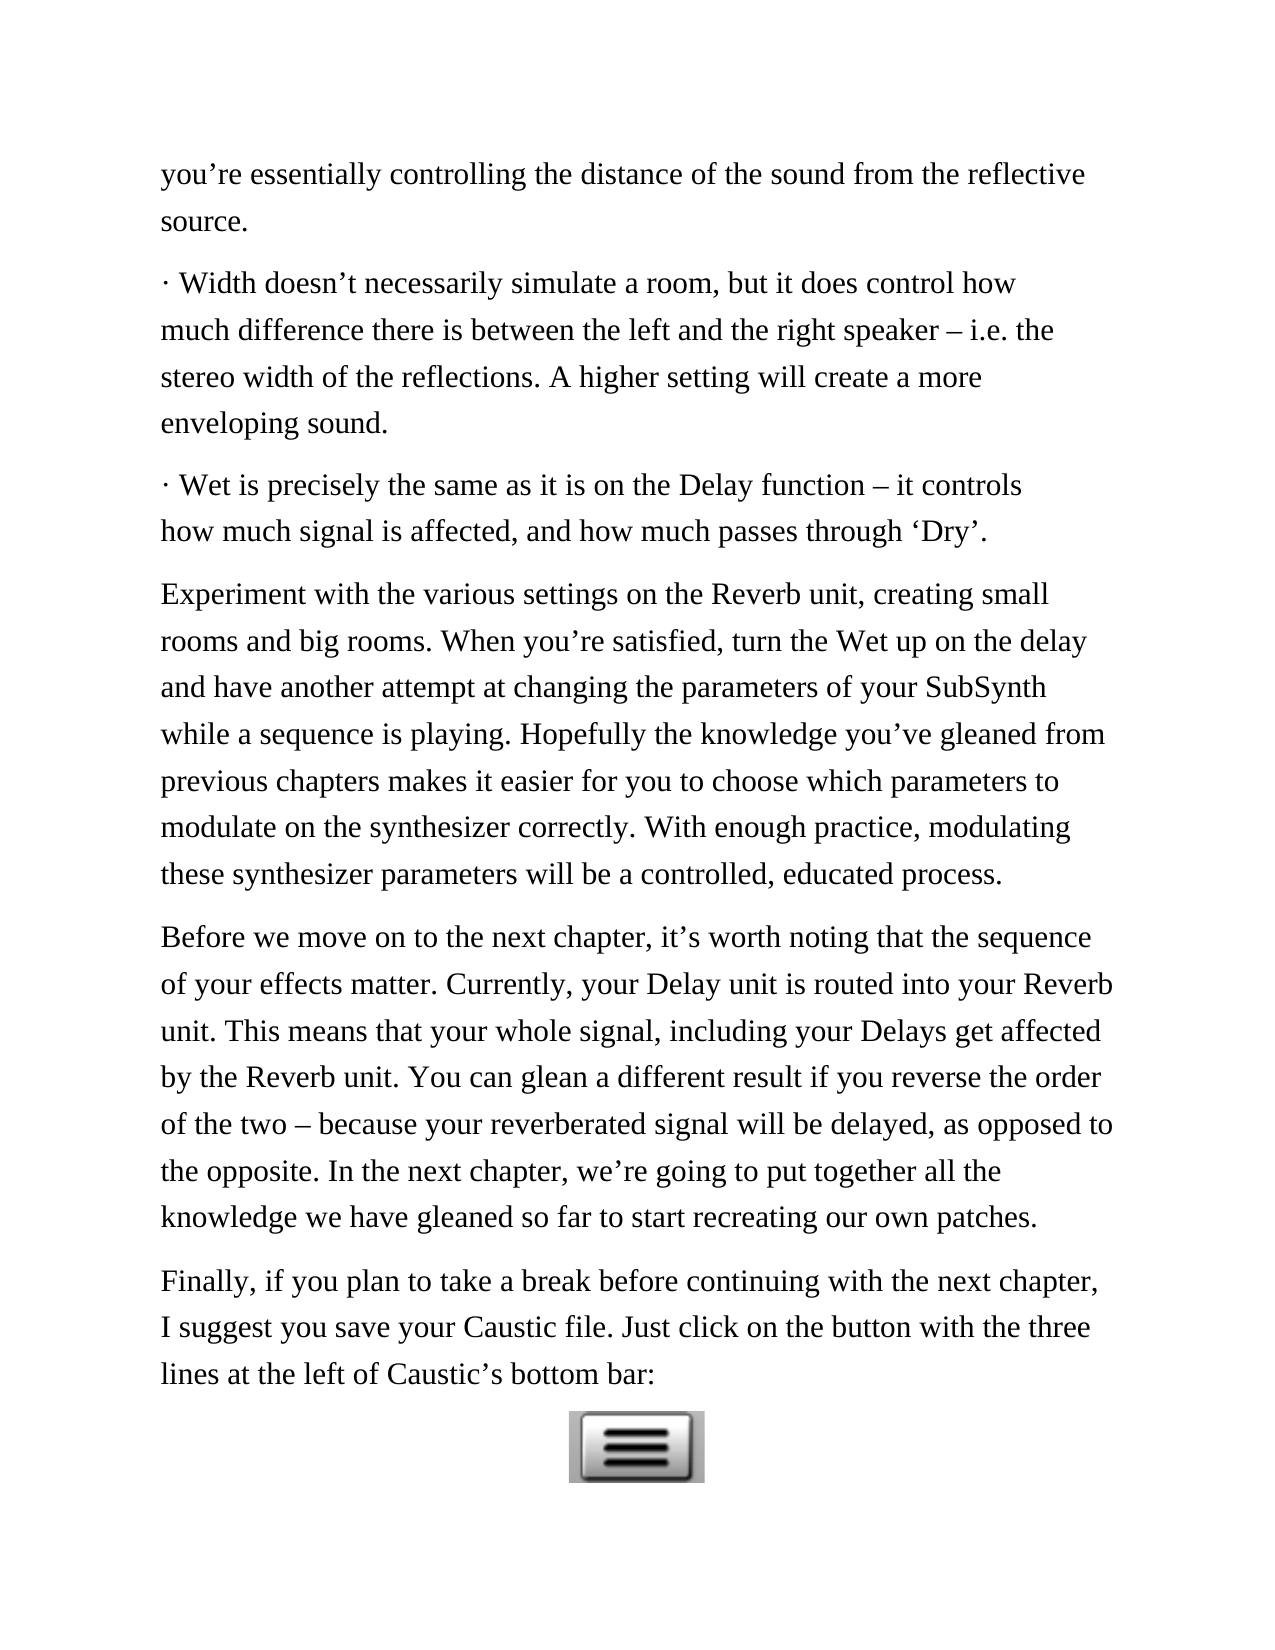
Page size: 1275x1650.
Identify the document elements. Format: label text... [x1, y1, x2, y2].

list Width doesn’t necessarily simulate a room, but it does control how much difference there is between the left and the right speaker – i.e. the stereo width of the reflections. A higher setting will create a more enveloping sound. [160, 264, 1092, 440]
text Experiment with the various settings on the Reverb unit, creating small rooms and big rooms. When you’re satisfied, turn the Wet up on the delay and have another attempt at changing the parameters of your SubSynth while a sequence is playing. Hopefully the knowledge you’ve gleaned from previous chapters makes it easier for you to choose which parameters to modulate on the synthesizer correctly. With enough practice, modulating these synthesizer parameters will be a controlled, educated process. [160, 575, 1106, 891]
text Finally, if you plan to take a break before continuing with the next chapter, I suggest you save your Caustic file. Just click on the button with the three lines at the left of Caustic’s bottom bar: [160, 1262, 1115, 1391]
list Wet is precisely the same as it is on the Delay function – it controls how much signal is affected, and how much passes through ‘Dry’. [160, 466, 1082, 548]
text you’re essentially controlling the distance of the sound from the reflective source. [160, 155, 1106, 238]
picture [568, 1411, 705, 1483]
text Before we move on to the next chapter, it’s worth noting that the sequence of your effects matter. Currently, your Delay unit is routed into your Reverb unit. This means that your whole signal, including your Delays get affected by the Reverb unit. You can glean a different result if you reverse the order of the two – because your reverberated signal will be delayed, as opposed to the opposite. In the next chapter, we’re going to put together all the knowledge we have gleaned so far to start recreating our own patches. [160, 918, 1115, 1234]
